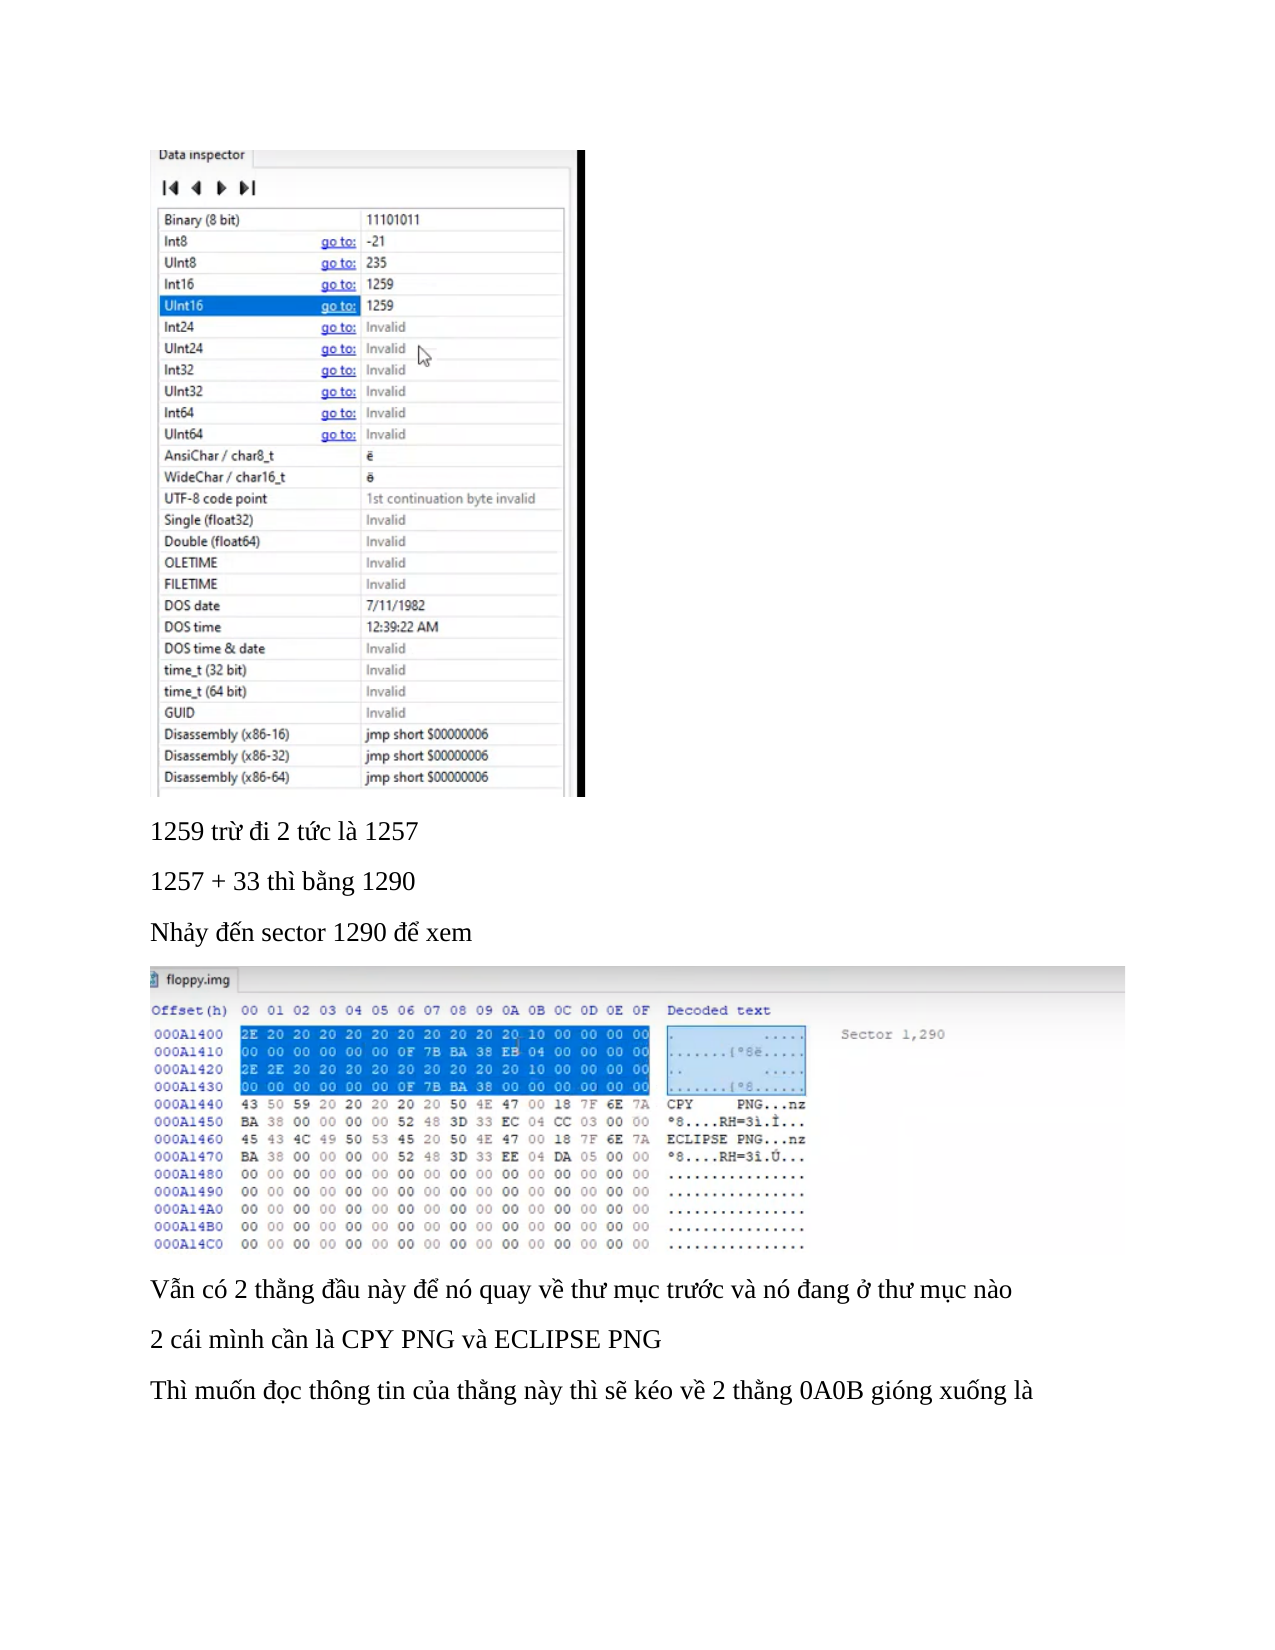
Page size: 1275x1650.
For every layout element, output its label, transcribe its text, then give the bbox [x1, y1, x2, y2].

text 1259 trừ đi 2 tức là 1257 [150, 815, 1125, 846]
text 2 cái mình cần là CPY PNG và ECLIPSE PNG [150, 1324, 1125, 1355]
text Thì muốn đọc thông tin của thằng này thì sẽ kéo về 2 thằng 0A0B gióng xuống là [150, 1374, 1125, 1405]
text Nhảy đến sector 1290 để xem [150, 916, 1125, 947]
picture [150, 150, 586, 797]
text 1257 + 33 thì bằng 1290 [150, 866, 1125, 897]
text Vẫn có 2 thằng đầu này để nó quay về thư mục trước và nó đang ở thư mục nào [150, 1273, 1125, 1304]
picture [150, 966, 1125, 1255]
